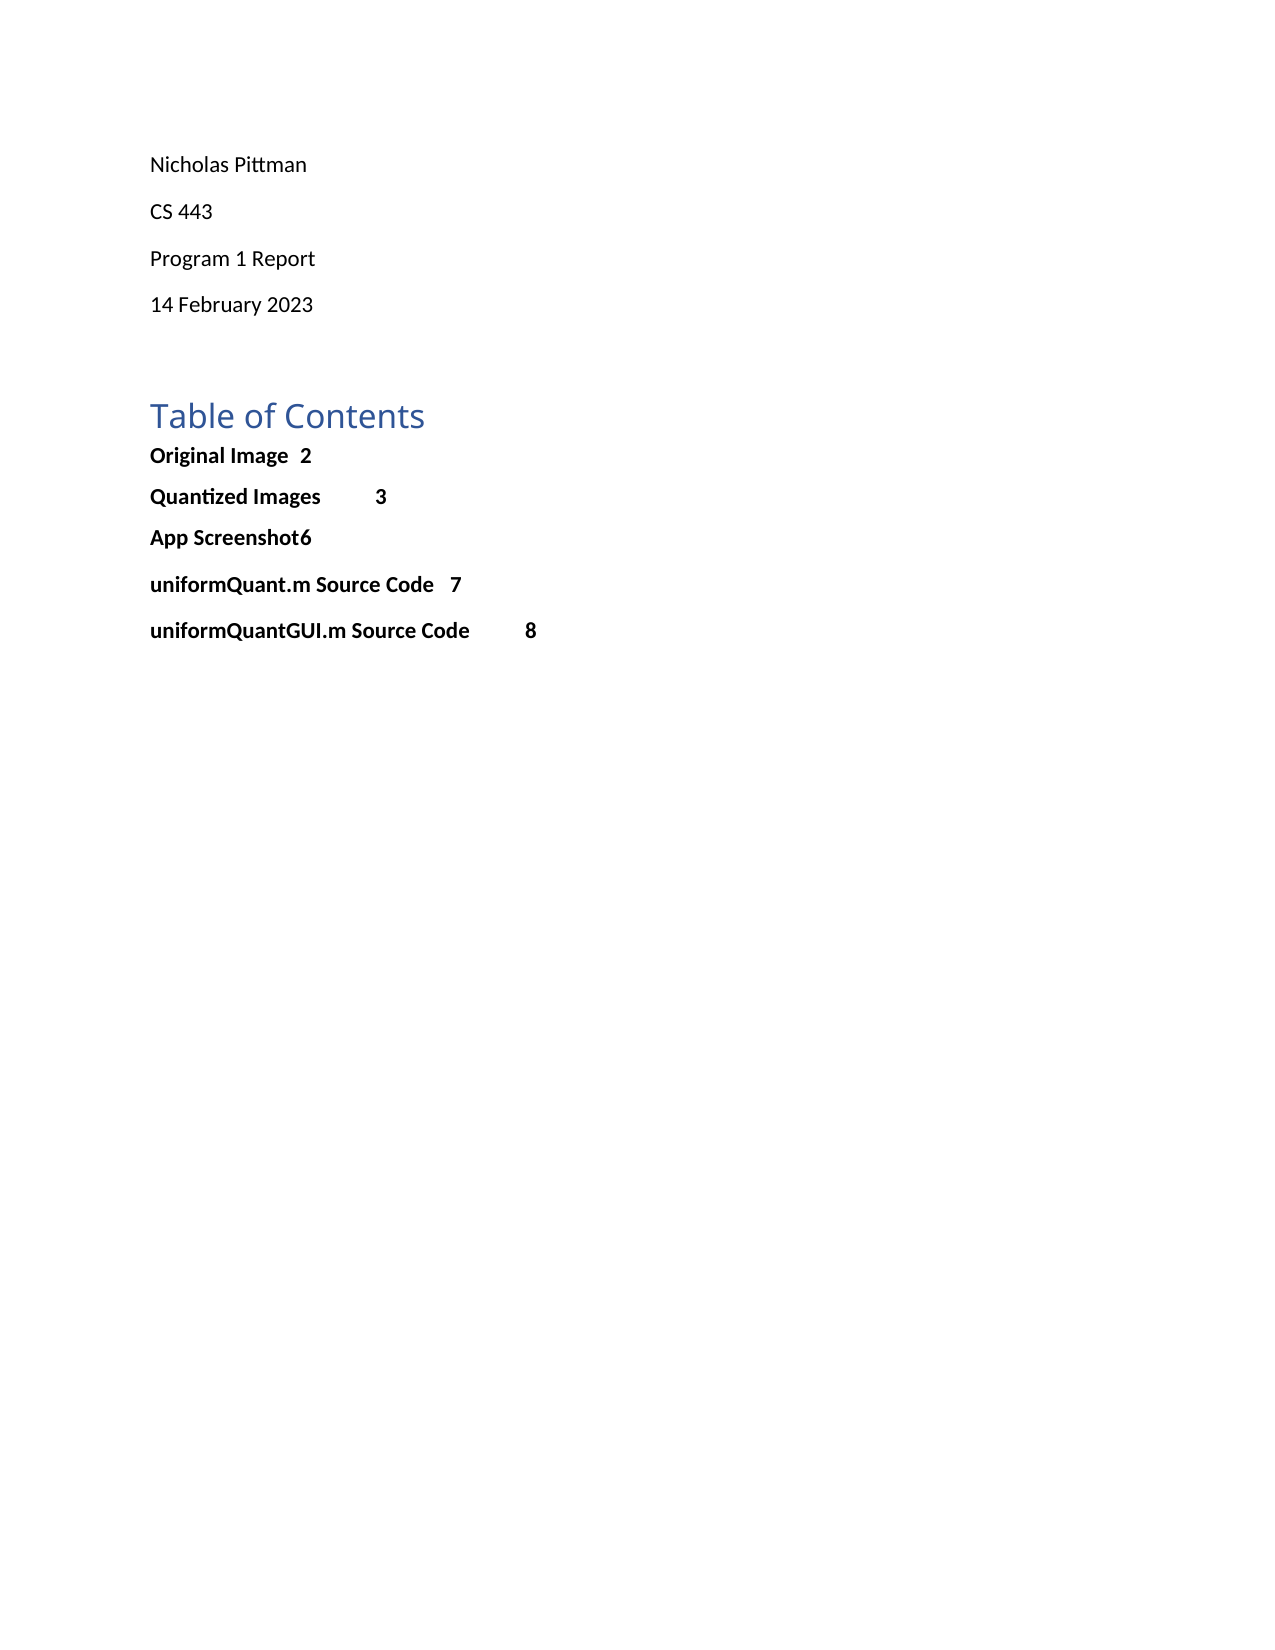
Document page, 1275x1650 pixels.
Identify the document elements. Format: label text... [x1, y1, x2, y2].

text CS 443 [150, 197, 1125, 225]
text Program 1 Report [150, 244, 1125, 272]
text 14 February 2023 [150, 291, 1125, 319]
text Nicholas Pittman [150, 150, 1125, 178]
